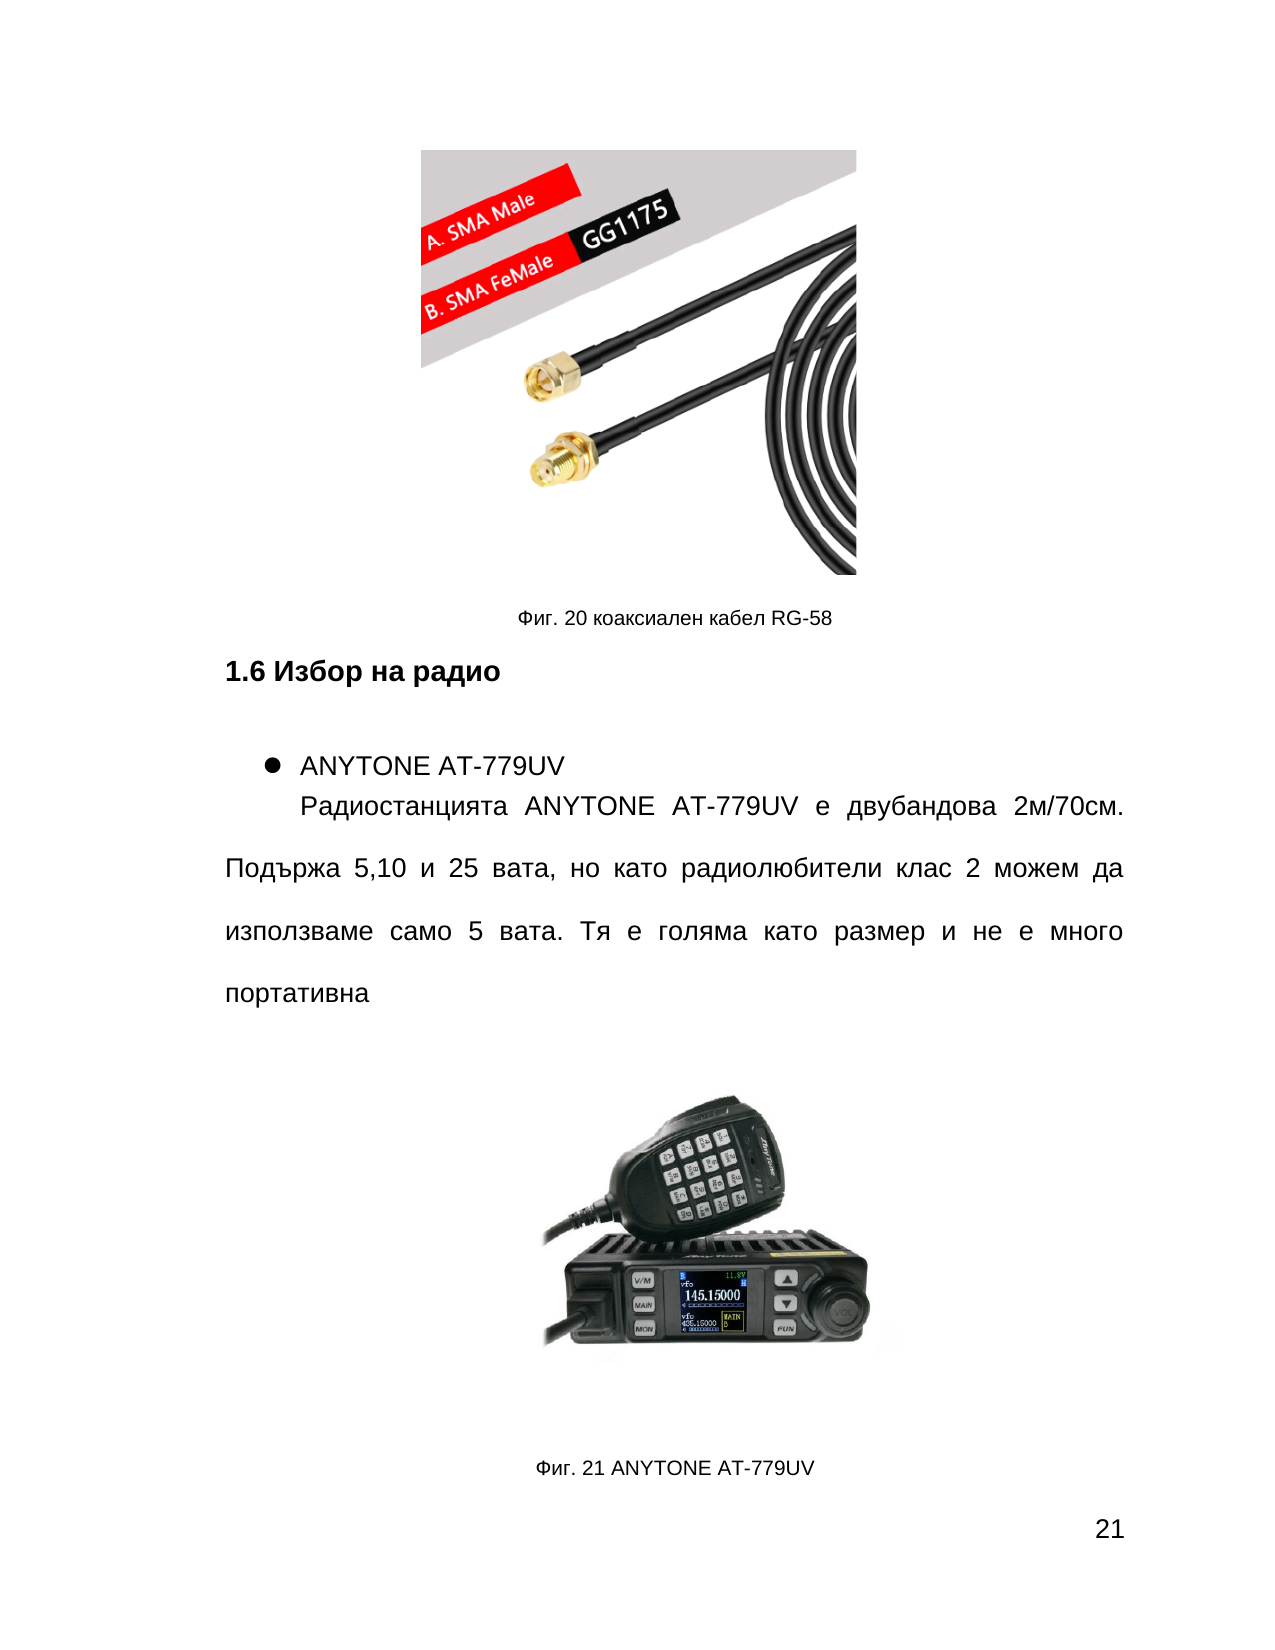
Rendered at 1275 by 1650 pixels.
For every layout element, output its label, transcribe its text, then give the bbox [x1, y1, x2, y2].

picture [520, 1040, 905, 1425]
subtitle 1.6 Избор на радио [150, 654, 1125, 687]
text Фиг. 20 коаксиален кабел RG-58 [150, 606, 1125, 630]
text Радиостанцията ANYTONE AT-779UV е двубандова 2м/70см. Подържа 5,10 и 25 вата, но като радиолюбители клас 2 можем да използваме само 5 вата. Тя е голяма като размер и не е много портативна [225, 790, 1125, 1009]
picture [418, 150, 857, 575]
text Фиг. 21 ANYTONE AT-779UV [150, 1456, 1125, 1479]
subtitle ANYTONE AT-779UV [262, 750, 1125, 782]
